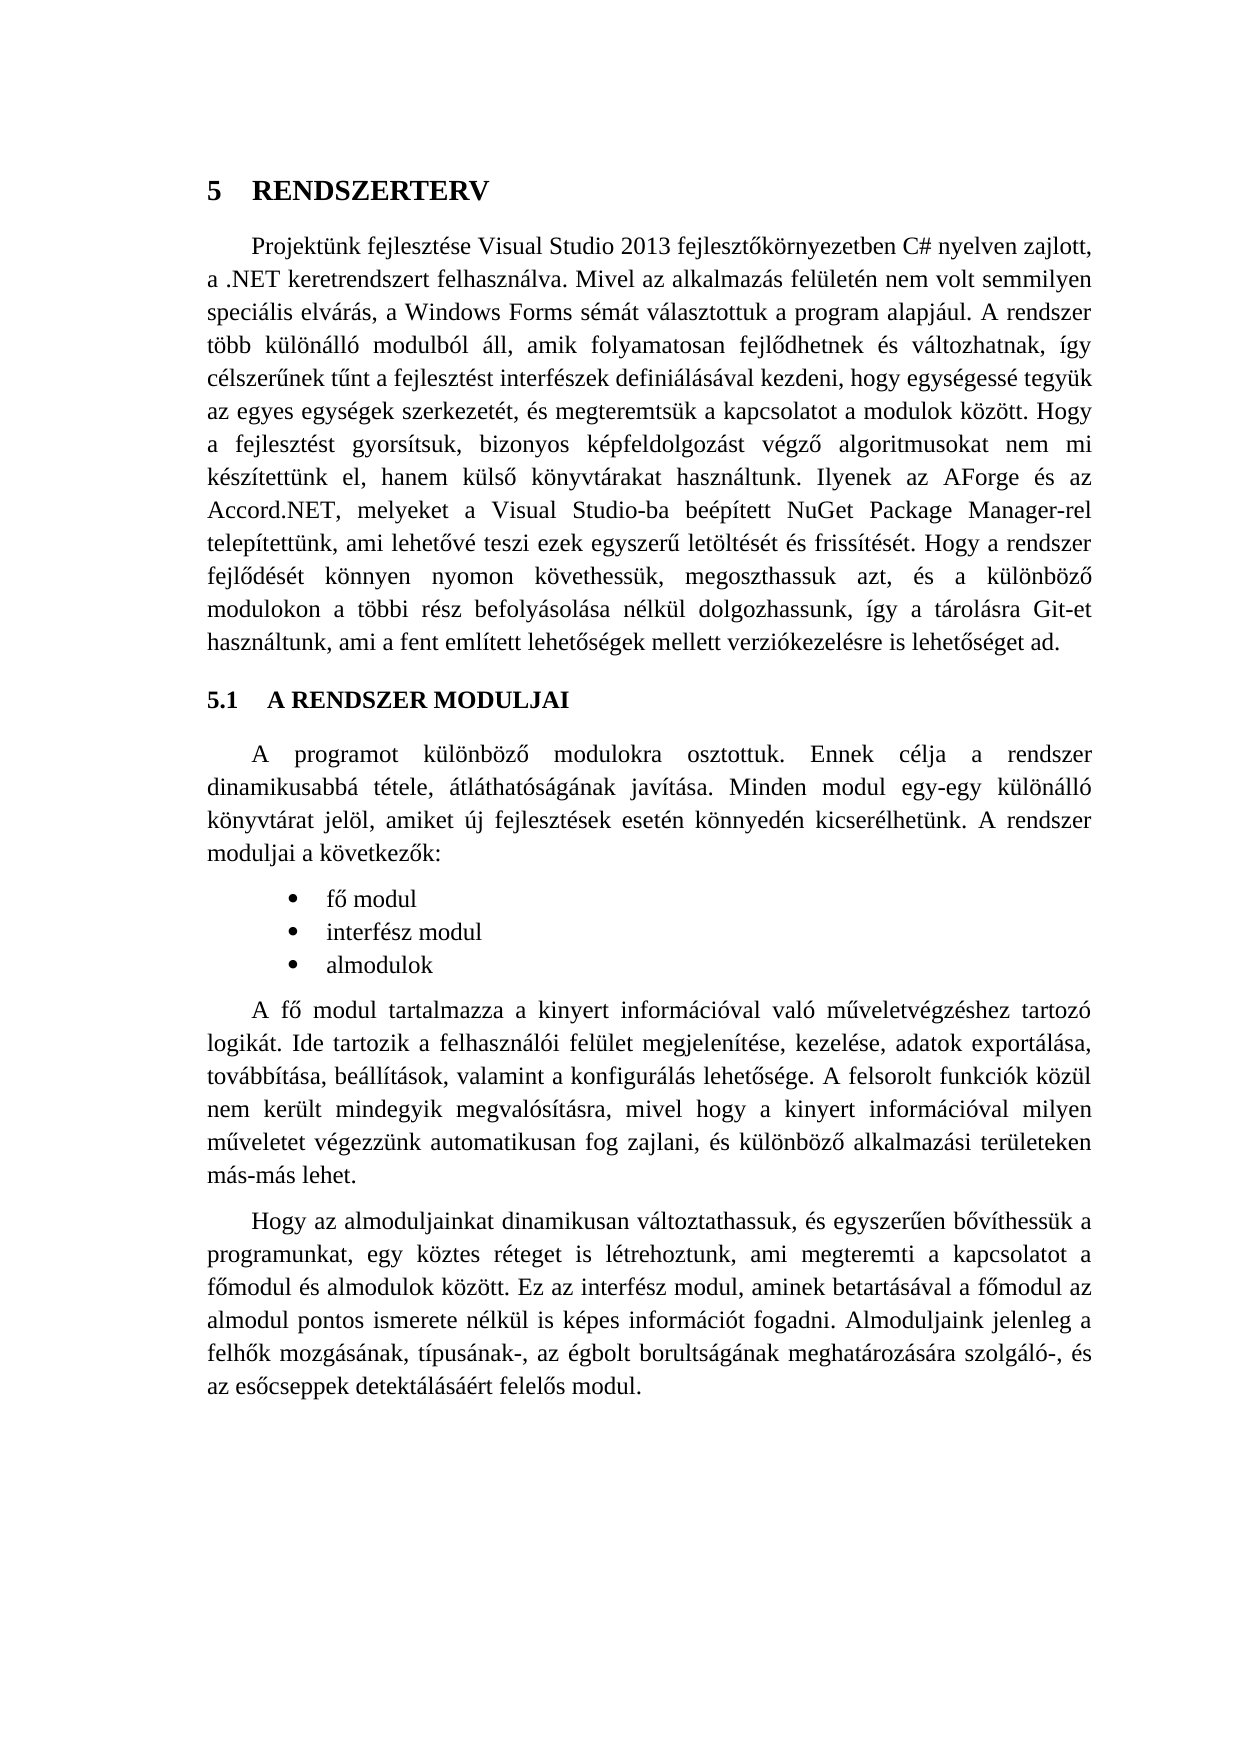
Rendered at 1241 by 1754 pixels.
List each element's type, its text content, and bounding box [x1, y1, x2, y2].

subtitle A rendszer moduljai [207, 686, 1092, 714]
subtitle Rendszerterv [207, 173, 1092, 206]
list almodulok [288, 950, 1092, 979]
text A programot különböző modulokra osztottuk. Ennek célja a rendszer dinamikusabbá tétele, átláthatóságának javítása. Minden modul egy-egy különálló könyvtárat jelöl, amiket új fejlesztések esetén könnyedén kicserélhetünk. A rendszer moduljai a következők: [207, 739, 1092, 867]
list fő modul [288, 884, 1092, 913]
text A fő modul tartalmazza a kinyert információval való műveletvégzéshez tartozó logikát. Ide tartozik a felhasználói felület megjelenítése, kezelése, adatok exportálása, továbbítása, beállítások, valamint a konfigurálás lehetősége. A felsorolt funkciók közül nem került mindegyik megvalósításra, mivel hogy a kinyert információval milyen műveletet végezzünk automatikusan fog zajlani, és különböző alkalmazási területeken más-más lehet. [207, 995, 1092, 1189]
text Hogy az almoduljainkat dinamikusan változtathassuk, és egyszerűen bővíthessük a programunkat, egy köztes réteget is létrehoztunk, ami megteremti a kapcsolatot a főmodul és almodulok között. Ez az interfész modul, aminek betartásával a főmodul az almodul pontos ismerete nélkül is képes információt fogadni. Almoduljaink jelenleg a felhők mozgásának, típusának-, az égbolt borultságának meghatározására szolgáló-, és az esőcseppek detektálásáért felelős modul. [207, 1206, 1092, 1400]
list interfész modul [288, 917, 1092, 946]
text Projektünk fejlesztése Visual Studio 2013 fejlesztőkörnyezetben C# nyelven zajlott, a .NET keretrendszert felhasználva. Mivel az alkalmazás felületén nem volt semmilyen speciális elvárás, a Windows Forms sémát választottuk a program alapjául. A rendszer több különálló modulból áll, amik folyamatosan fejlődhetnek és változhatnak, így célszerűnek tűnt a fejlesztést interfészek definiálásával kezdeni, hogy egységessé tegyük az egyes egységek szerkezetét, és megteremtsük a kapcsolatot a modulok között. Hogy a fejlesztést gyorsítsuk, bizonyos képfeldolgozást végző algoritmusokat nem mi készítettünk el, hanem külső könyvtárakat használtunk. Ilyenek az AForge és az Accord.NET, melyeket a Visual Studio-ba beépített NuGet Package Manager-rel telepítettünk, ami lehetővé teszi ezek egyszerű letöltését és frissítését. Hogy a rendszer fejlődését könnyen nyomon követhessük, megoszthassuk azt, és a különböző modulokon a többi rész befolyásolása nélkül dolgozhassunk, így a tárolásra Git-et használtunk, ami a fent említett lehetőségek mellett verziókezelésre is lehetőséget ad. [207, 231, 1092, 656]
